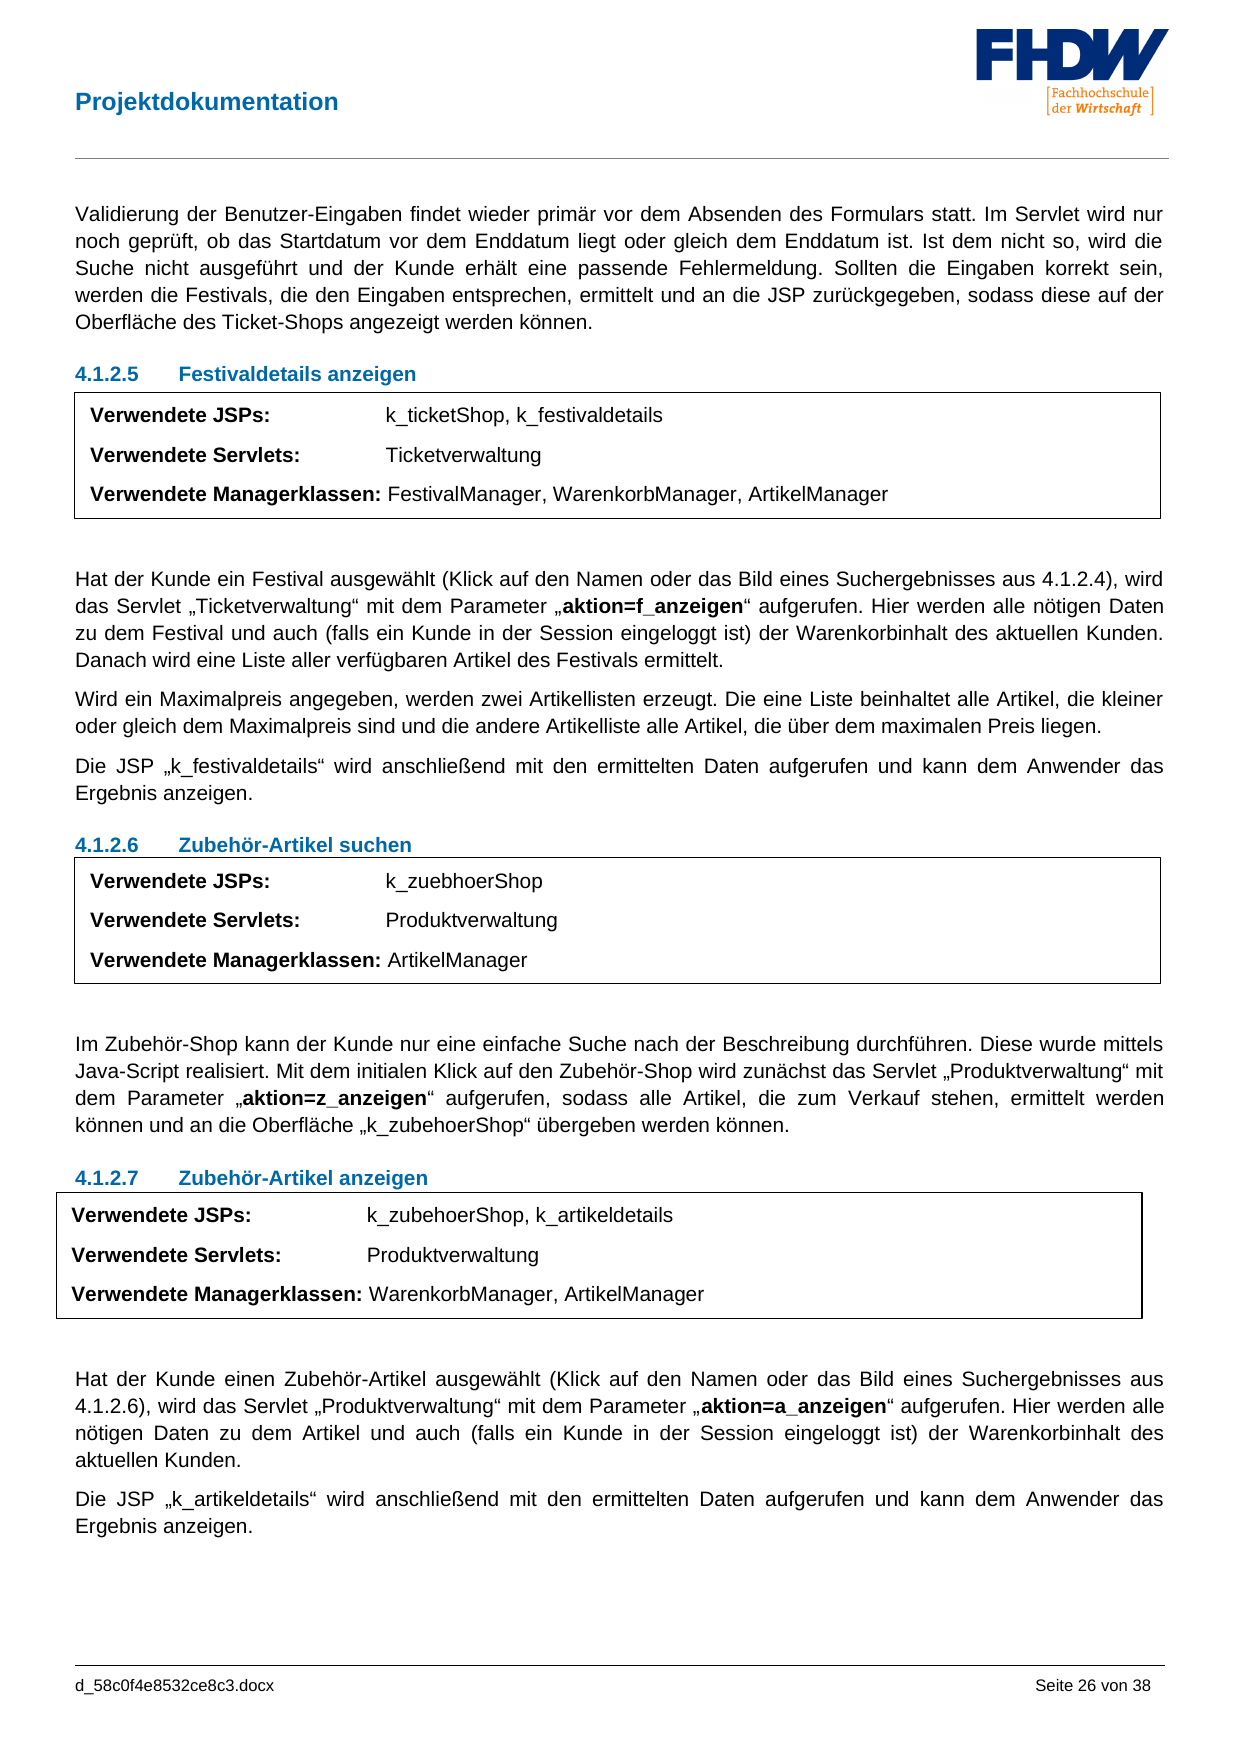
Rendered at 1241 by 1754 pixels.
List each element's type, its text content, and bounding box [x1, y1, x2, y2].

subtitle Zubehör-Artikel anzeigen [75, 1162, 1165, 1189]
text Die JSP „k_festivaldetails“ wird anschließend mit den ermittelten Daten aufgerufen und kann dem Anwender das Ergebnis anzeigen. [75, 751, 1165, 805]
text Wird ein Maximalpreis angegeben, werden zwei Artikellisten erzeugt. Die eine Liste beinhaltet alle Artikel, die kleiner oder gleich dem Maximalpreis sind und die andere Artikelliste alle Artikel, die über dem maximalen Preis liegen. [75, 684, 1165, 738]
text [75, 199, 1165, 334]
subtitle Zubehör-Artikel suchen [75, 830, 1165, 857]
text Hat der Kunde einen Zubehör-Artikel ausgewählt (Klick auf den Namen oder das Bild eines Suchergebnisses aus 4.1.2.6), wird das Servlet „Produktverwaltung“ mit dem Parameter „aktion=a_anzeigen“ aufgerufen. Hier werden alle nötigen Daten zu dem Artikel und auch (falls ein Kunde in der Session eingeloggt ist) der Warenkorbinhalt des aktuellen Kunden. [75, 1363, 1165, 1472]
text Die JSP „k_artikeldetails“ wird anschließend mit den ermittelten Daten aufgerufen und kann dem Anwender das Ergebnis anzeigen. [75, 1484, 1165, 1538]
text Hat der Kunde ein Festival ausgewählt (Klick auf den Namen oder das Bild eines Suchergebnisses aus 4.1.2.4), wird das Servlet „Ticketverwaltung“ mit dem Parameter „aktion=f_anzeigen“ aufgerufen. Hier werden alle nötigen Daten zu dem Festival und auch (falls ein Kunde in der Session eingeloggt ist) der Warenkorbinhalt des aktuellen Kunden. Danach wird eine Liste aller verfügbaren Artikel des Festivals ermittelt. [75, 563, 1165, 672]
subtitle Festivaldetails anzeigen [75, 359, 1165, 386]
text Im Zubehör-Shop kann der Kunde nur eine einfache Suche nach der Beschreibung durchführen. Diese wurde mittels Java-Script realisiert. Mit dem initialen Klick auf den Zubehör-Shop wird zunächst das Servlet „Produktverwaltung“ mit dem Parameter „aktion=z_anzeigen“ aufgerufen, sodass alle Artikel, die zum Verkauf stehen, ermittelt werden können und an die Oberfläche „k_zubehoerShop“ übergeben werden können. [75, 1029, 1165, 1137]
picture [976, 29, 1169, 116]
